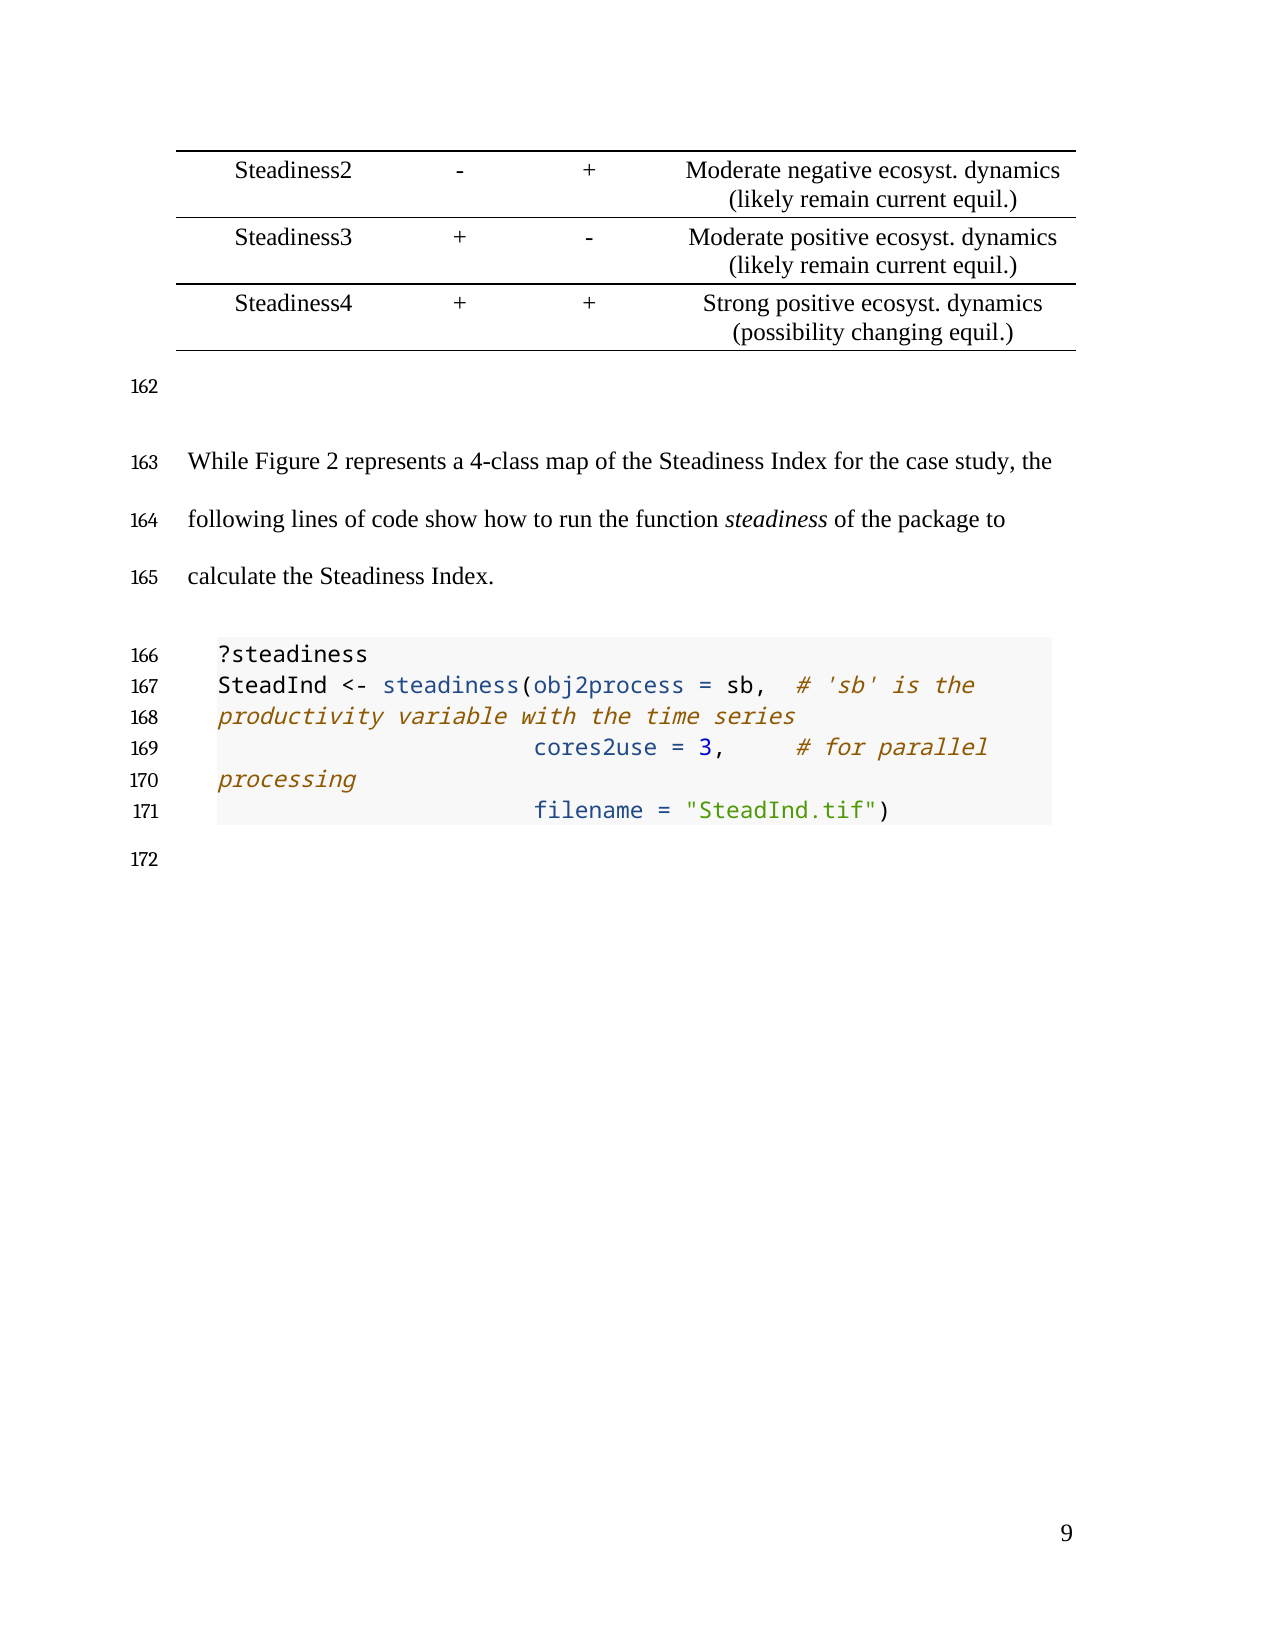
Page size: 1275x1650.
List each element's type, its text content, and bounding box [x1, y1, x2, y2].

table_cell Steadiness2 [176, 152, 410, 217]
table_cell + [410, 285, 509, 350]
text ?steadiness SteadInd <- steadiness(obj2process = sb, # 'sb' is the productivity variable with the time series cores2use = 3, # for parallel processing filename = "SteadInd.tif") [217, 637, 1052, 825]
table_cell Strong positive ecosyst. dynamics (possibility changing equil.) [669, 285, 1076, 350]
table_cell Moderate negative ecosyst. dynamics (likely remain current equil.) [669, 152, 1076, 217]
table_cell Moderate positive ecosyst. dynamics (likely remain current equil.) [669, 218, 1076, 283]
table_cell Steadiness4 [176, 285, 410, 350]
text While Figure 2 represents a 4-class map of the Steadiness Index for the case study, the following lines of code show how to run the function steadiness of the package to calculate the Steadiness Index. [187, 446, 1087, 590]
table_cell - [509, 218, 669, 283]
table_cell Steadiness3 [176, 218, 410, 283]
table_cell + [410, 218, 509, 283]
table_cell + [509, 152, 669, 217]
table_cell + [509, 285, 669, 350]
table_cell - [410, 152, 509, 217]
